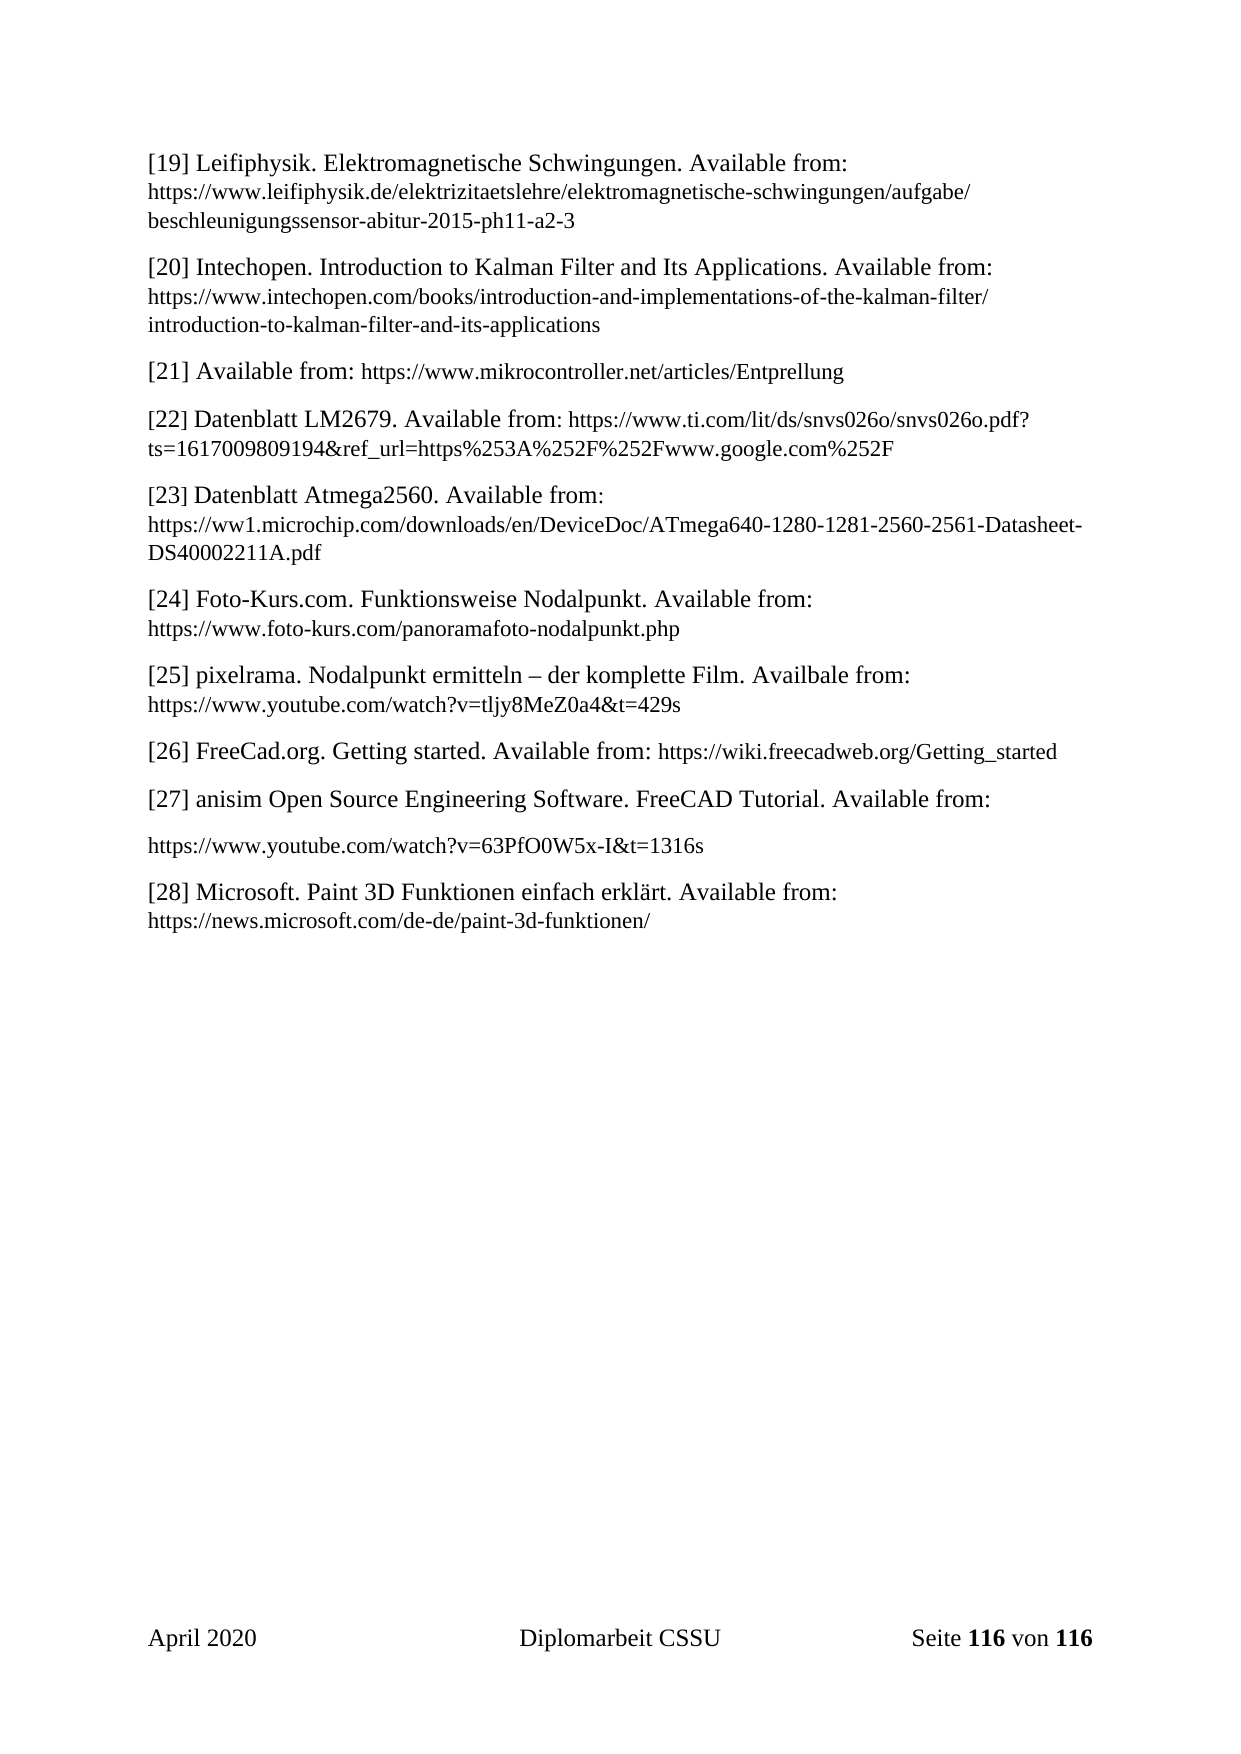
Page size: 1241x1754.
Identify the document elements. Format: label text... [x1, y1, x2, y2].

text https://www.youtube.com/watch?v=63PfO0W5x-I&t=1316s [148, 832, 1093, 858]
text [23] Datenblatt Atmega2560. Available from: https://ww1.microchip.com/downloads/en/DeviceDoc/ATmega640-1280-1281-2560-2561-Datasheet-DS40002211A.pdf [148, 480, 1093, 566]
text [21] Available from: https://www.mikrocontroller.net/articles/Entprellung [148, 356, 1093, 385]
text [25] pixelrama. Nodalpunkt ermitteln – der komplette Film. Availbale from: https://www.youtube.com/watch?v=tljy8MeZ0a4&t=429s [148, 660, 1093, 717]
text [20] Intechopen. Introduction to Kalman Filter and Its Applications. Available from: https://www.intechopen.com/books/introduction-and-implementations-of-the-kalman-filter/introduction-to-kalman-filter-and-its-applications [148, 252, 1093, 338]
text [24] Foto-Kurs.com. Funktionsweise Nodalpunkt. Available from: https://www.foto-kurs.com/panoramafoto-nodalpunkt.php [148, 584, 1093, 642]
text [27] anisim Open Source Engineering Software. FreeCAD Tutorial. Available from: [148, 784, 1093, 813]
text [22] Datenblatt LM2679. Available from: https://www.ti.com/lit/ds/snvs026o/snvs026o.pdf?ts=1617009809194&ref_url=https%253A%252F%252Fwww.google.com%252F [148, 404, 1093, 461]
text [26] FreeCad.org. Getting started. Available from: https://wiki.freecadweb.org/Getting_started [148, 736, 1093, 765]
text [28] Microsoft. Paint 3D Funktionen einfach erklärt. Available from: https://news.microsoft.com/de-de/paint-3d-funktionen/ [148, 877, 1093, 934]
text [19] Leifiphysik. Elektromagnetische Schwingungen. Available from: https://www.leifiphysik.de/elektrizitaetslehre/elektromagnetische-schwingungen/aufgabe/beschleunigungssensor-abitur-2015-ph11-a2-3 [148, 148, 1093, 233]
